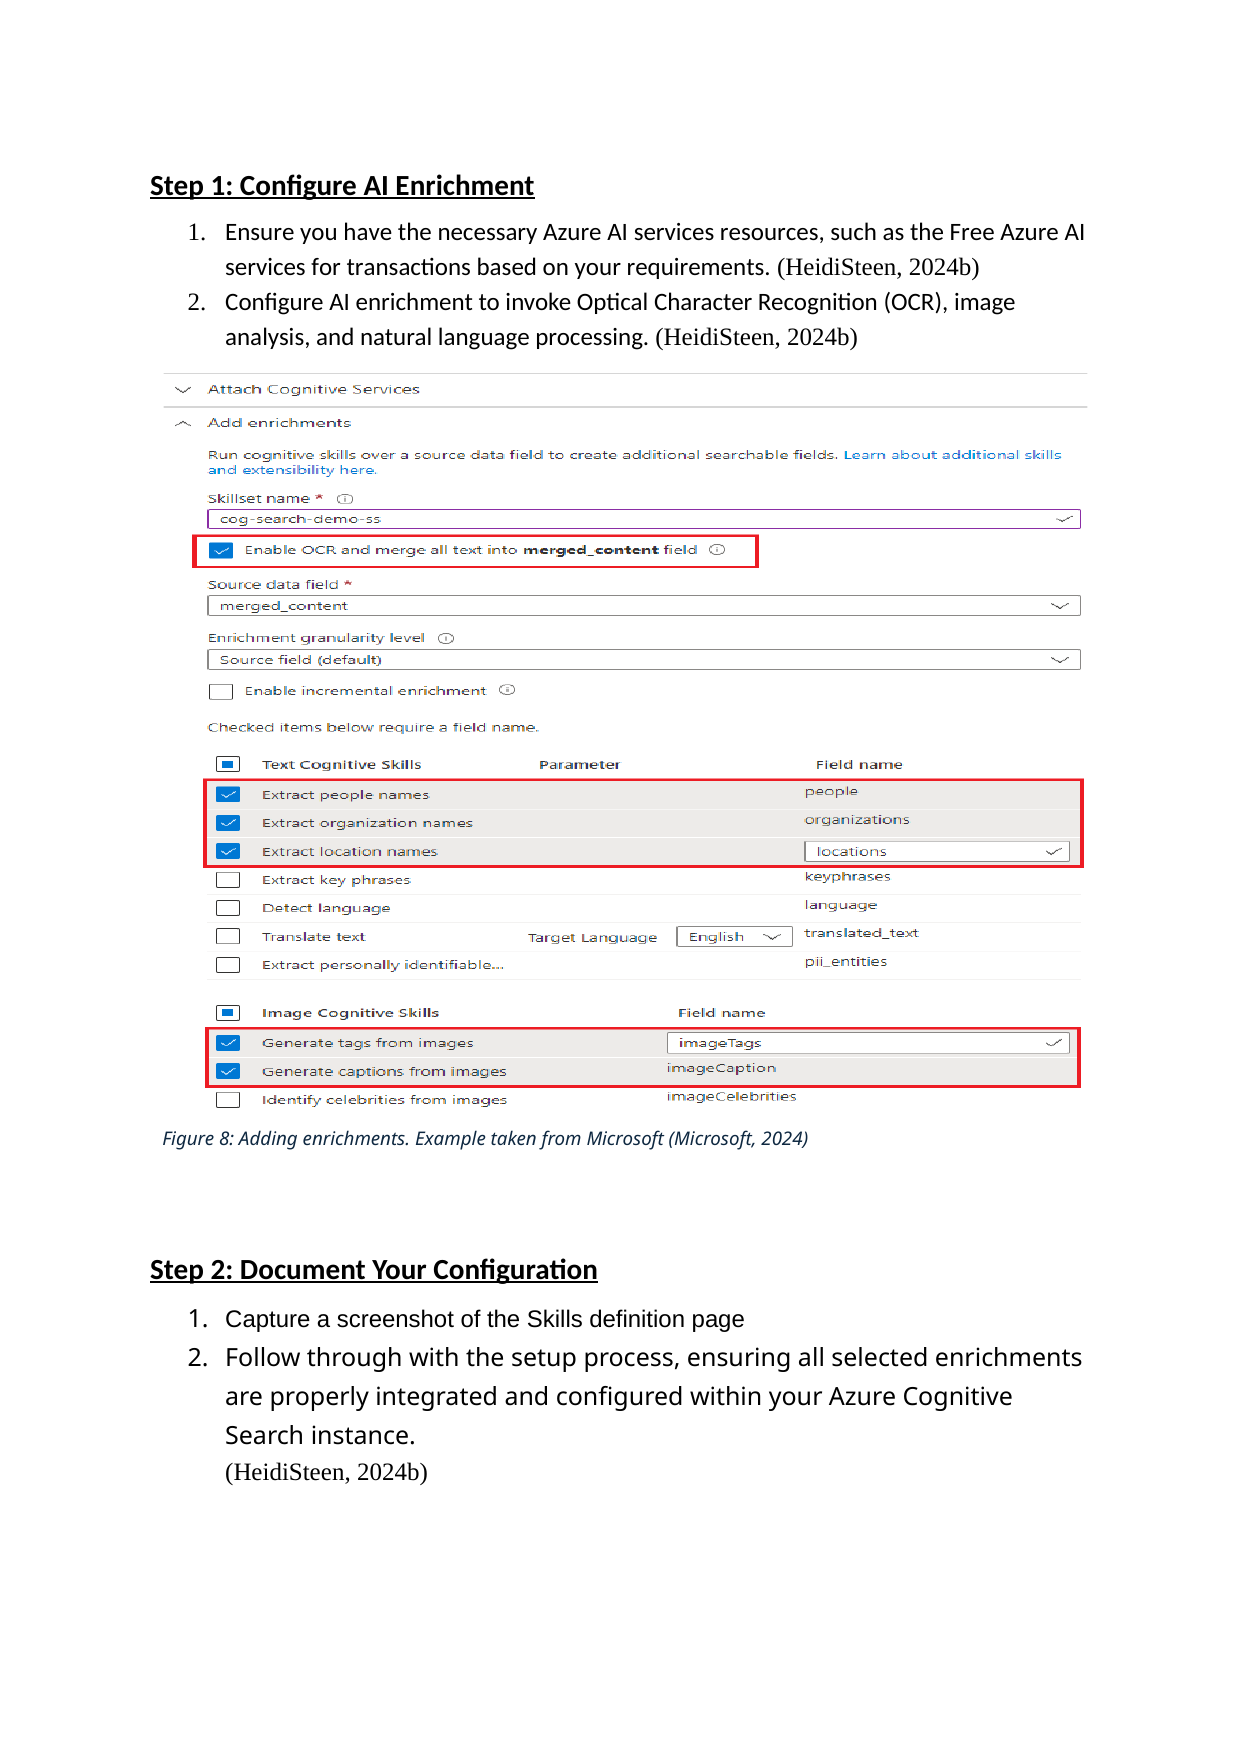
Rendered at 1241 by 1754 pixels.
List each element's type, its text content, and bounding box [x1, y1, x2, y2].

list Follow through with the setup process, ensuring all selected enrichments are properly integrated and configured within your Azure Cognitive Search instance. [187, 1339, 1090, 1452]
subtitle Step 1: Configure AI Enrichment [150, 167, 1090, 202]
list (HeidiSteen, 2024b) [225, 1457, 1090, 1486]
picture [163, 370, 1089, 1113]
list Capture a screenshot of the Skills definition page [187, 1300, 1090, 1334]
list Configure AI enrichment to invoke Optical Character Recognition (OCR), image analysis, and natural language processing. (HeidiSteen, 2024b) [187, 286, 1090, 351]
subtitle Step 2: Document Your Configuration [150, 1251, 1090, 1287]
list Ensure you have the necessary Azure AI services resources, such as the Free Azure AI services for transactions based on your requirements. (HeidiSteen, 2024b) [187, 216, 1090, 281]
